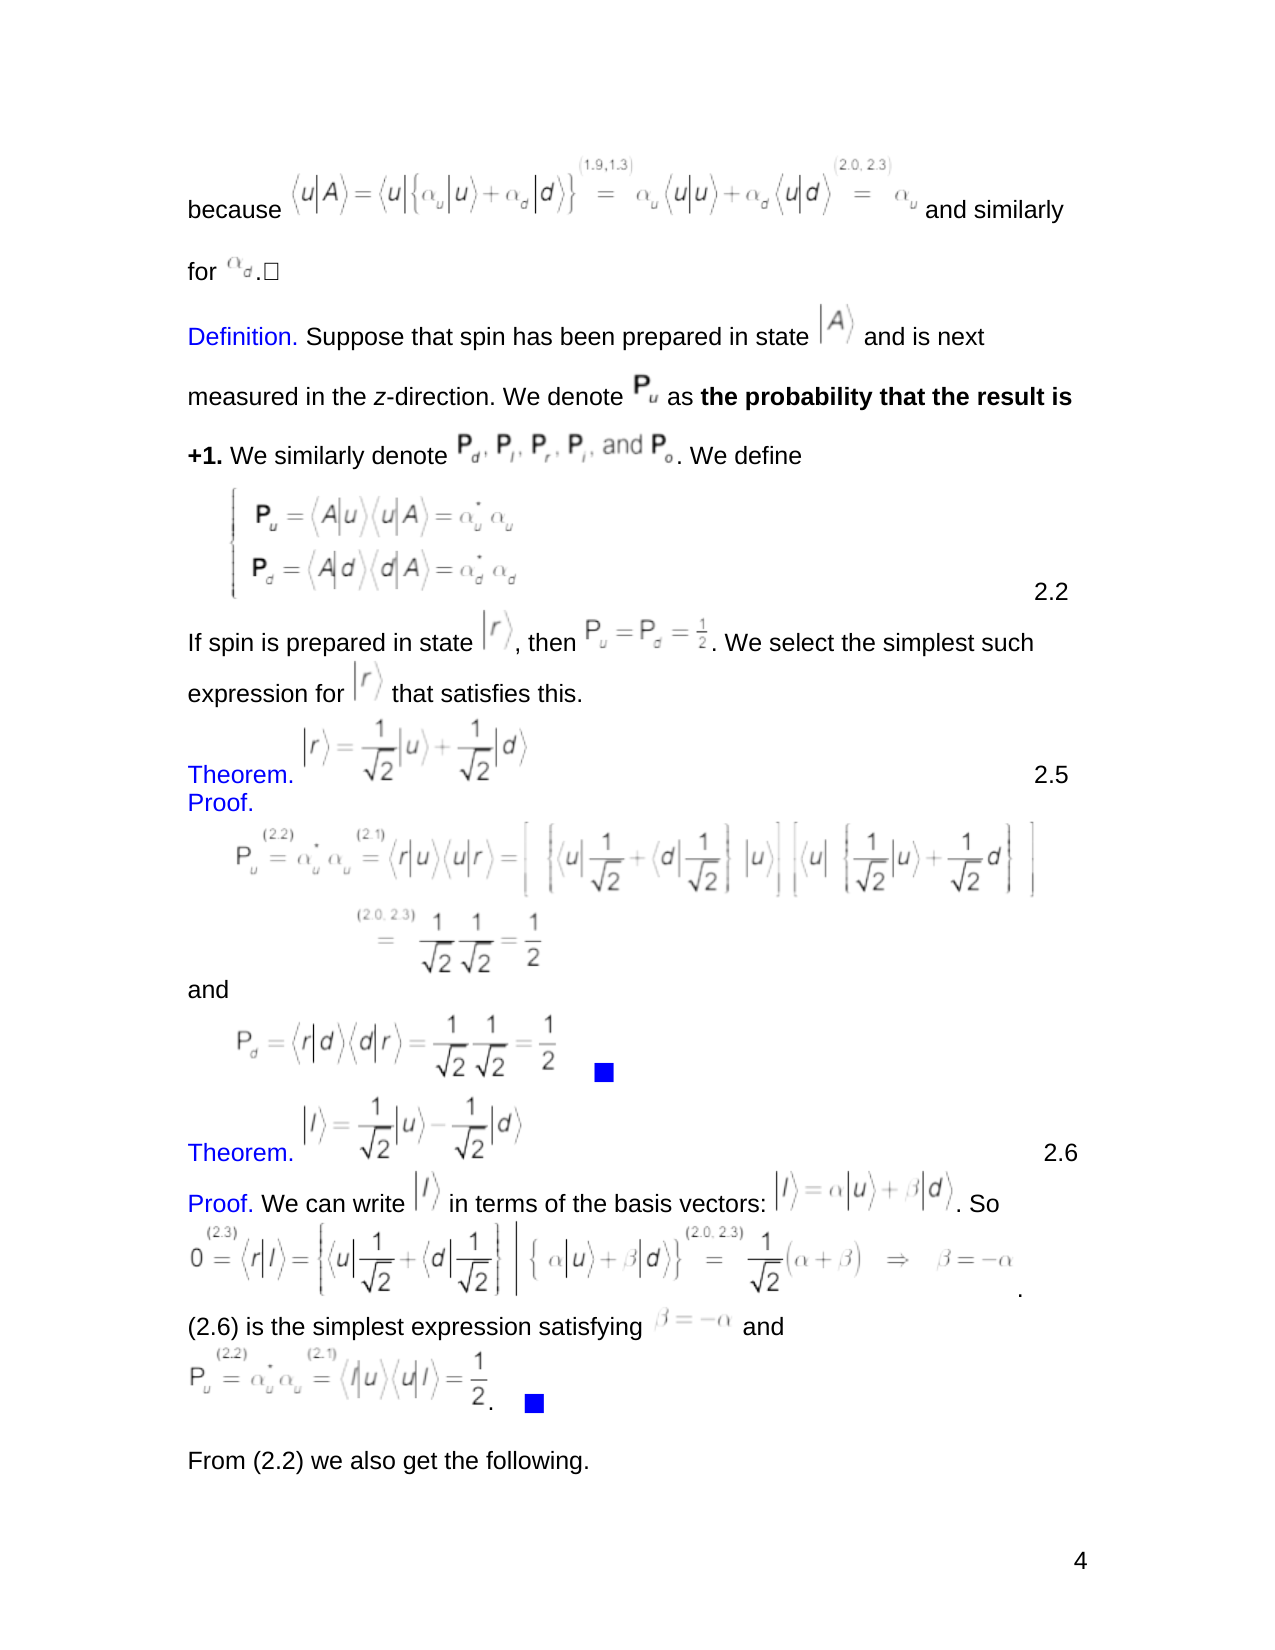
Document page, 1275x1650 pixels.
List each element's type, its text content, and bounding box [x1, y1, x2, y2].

text From (2.2) we also get the following. [187, 1446, 1087, 1475]
text because and similarly for . [187, 150, 1087, 285]
text 2.2 [187, 484, 1087, 606]
text ■ [187, 1004, 1087, 1087]
text Definition. Suppose that spin has been prepared in state and is next measured in the z-direction. We denote as the probability that the result is +1. We similarly denote . We define [187, 300, 1087, 469]
text If spin is prepared in state , then . We select the simplest such expression for that satisfies this. [187, 606, 1087, 708]
text (2.6) is the simplest expression satisfying and . ■ [187, 1302, 1087, 1417]
text Proof. [187, 788, 1087, 817]
text Theorem. 2.6 [187, 1087, 1087, 1167]
text Theorem. 2.5 [187, 708, 1087, 788]
text and [187, 976, 1087, 1004]
text Proof. We can write in terms of the basis vectors: . So . [187, 1167, 1087, 1302]
